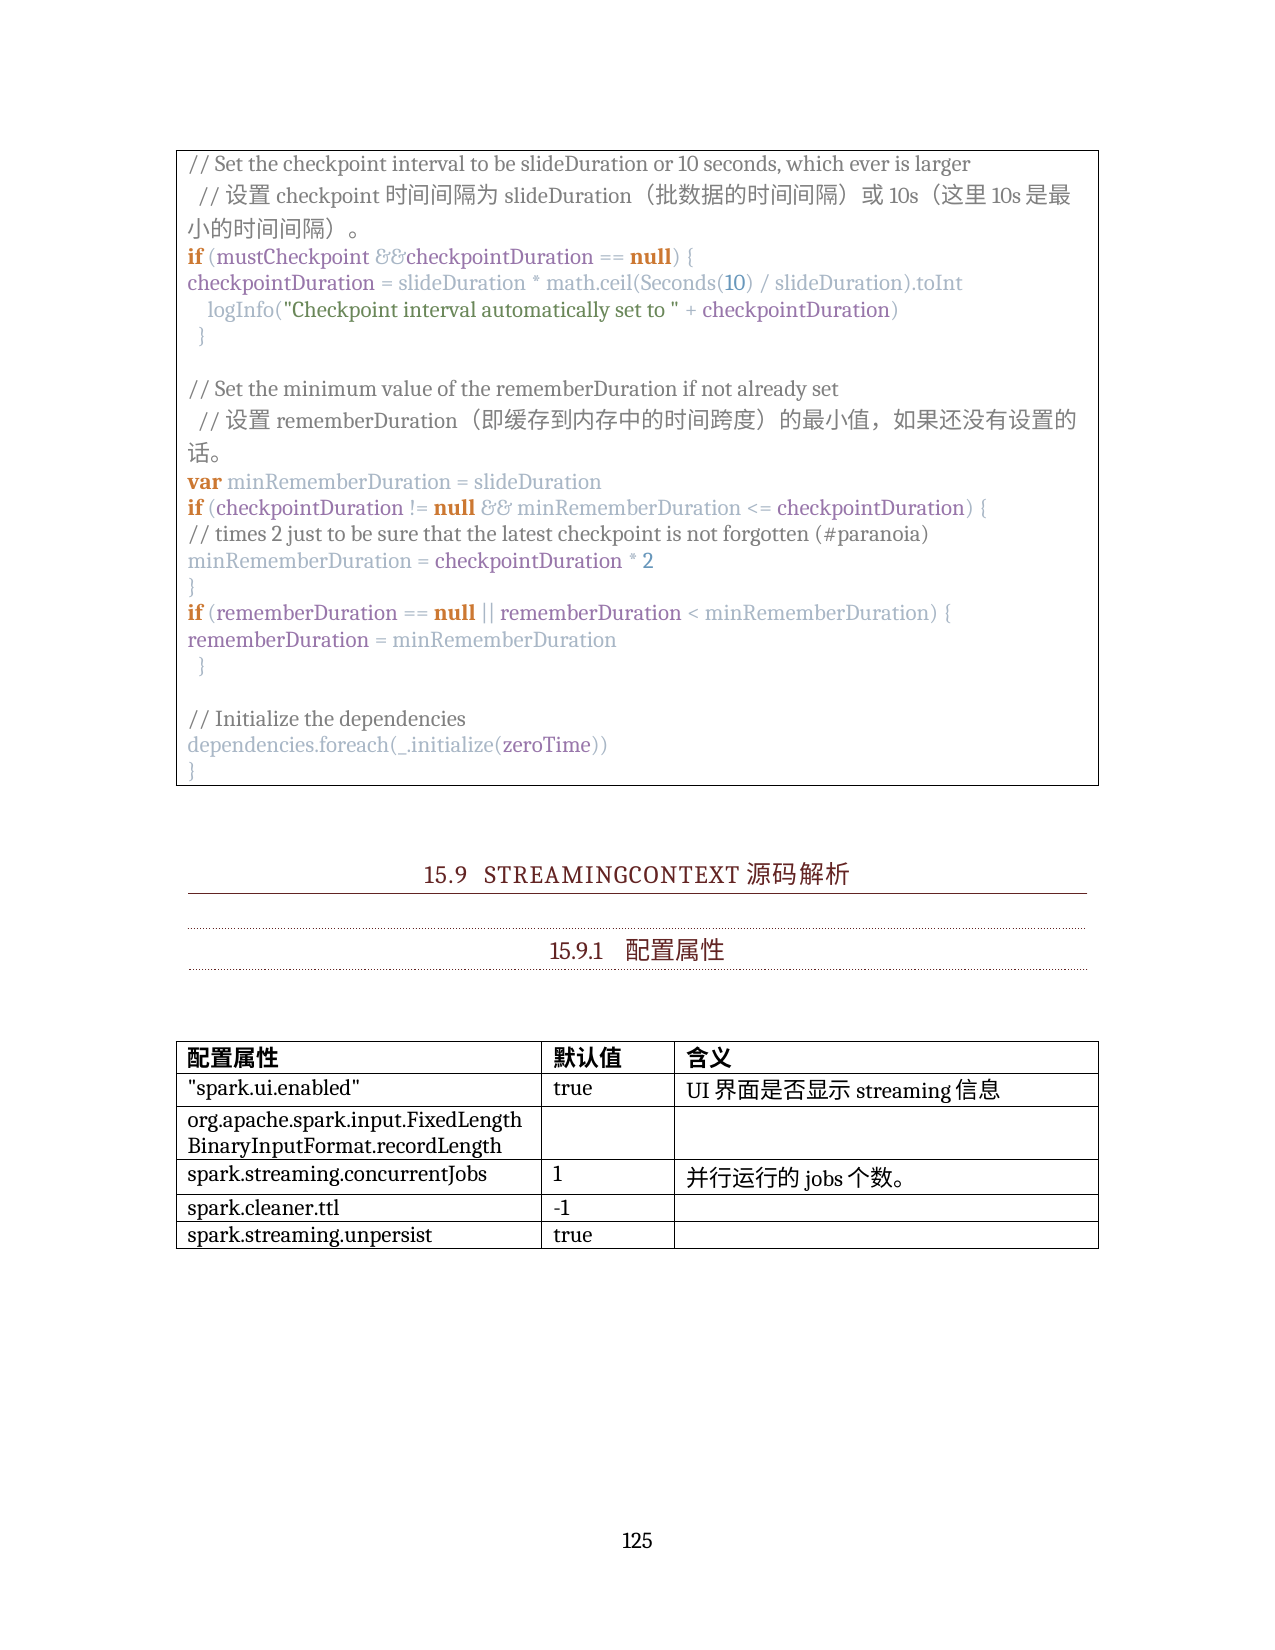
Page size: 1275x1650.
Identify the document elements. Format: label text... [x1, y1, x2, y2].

table_cell 1 [542, 1160, 674, 1193]
table_cell true [542, 1074, 674, 1106]
table_cell -1 [542, 1195, 674, 1221]
table_cell org.apache.spark.input.FixedLengthBinaryInputFormat.recordLength [177, 1107, 541, 1159]
table_cell [675, 1222, 1098, 1248]
table_cell true [542, 1222, 674, 1248]
table_cell 并行运行的jobs个数。 [675, 1160, 1098, 1193]
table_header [177, 151, 1098, 785]
table_cell spark.streaming.concurrentJobs [177, 1160, 541, 1193]
table_cell [675, 1107, 1098, 1159]
table_cell "spark.ui.enabled" [177, 1074, 541, 1106]
table_cell spark.streaming.unpersist [177, 1222, 541, 1248]
table_cell UI界面是否显示streaming信息 [675, 1074, 1098, 1106]
subtitle StreamingContext源码解析 [187, 855, 1087, 894]
table_cell [542, 1107, 674, 1159]
subtitle 配置属性 [187, 927, 1087, 970]
table_header 默认值 [542, 1042, 674, 1073]
table_cell [675, 1195, 1098, 1221]
table_header 配置属性 [177, 1042, 541, 1073]
table_header 含义 [675, 1042, 1098, 1073]
table_cell spark.cleaner.ttl [177, 1195, 541, 1221]
